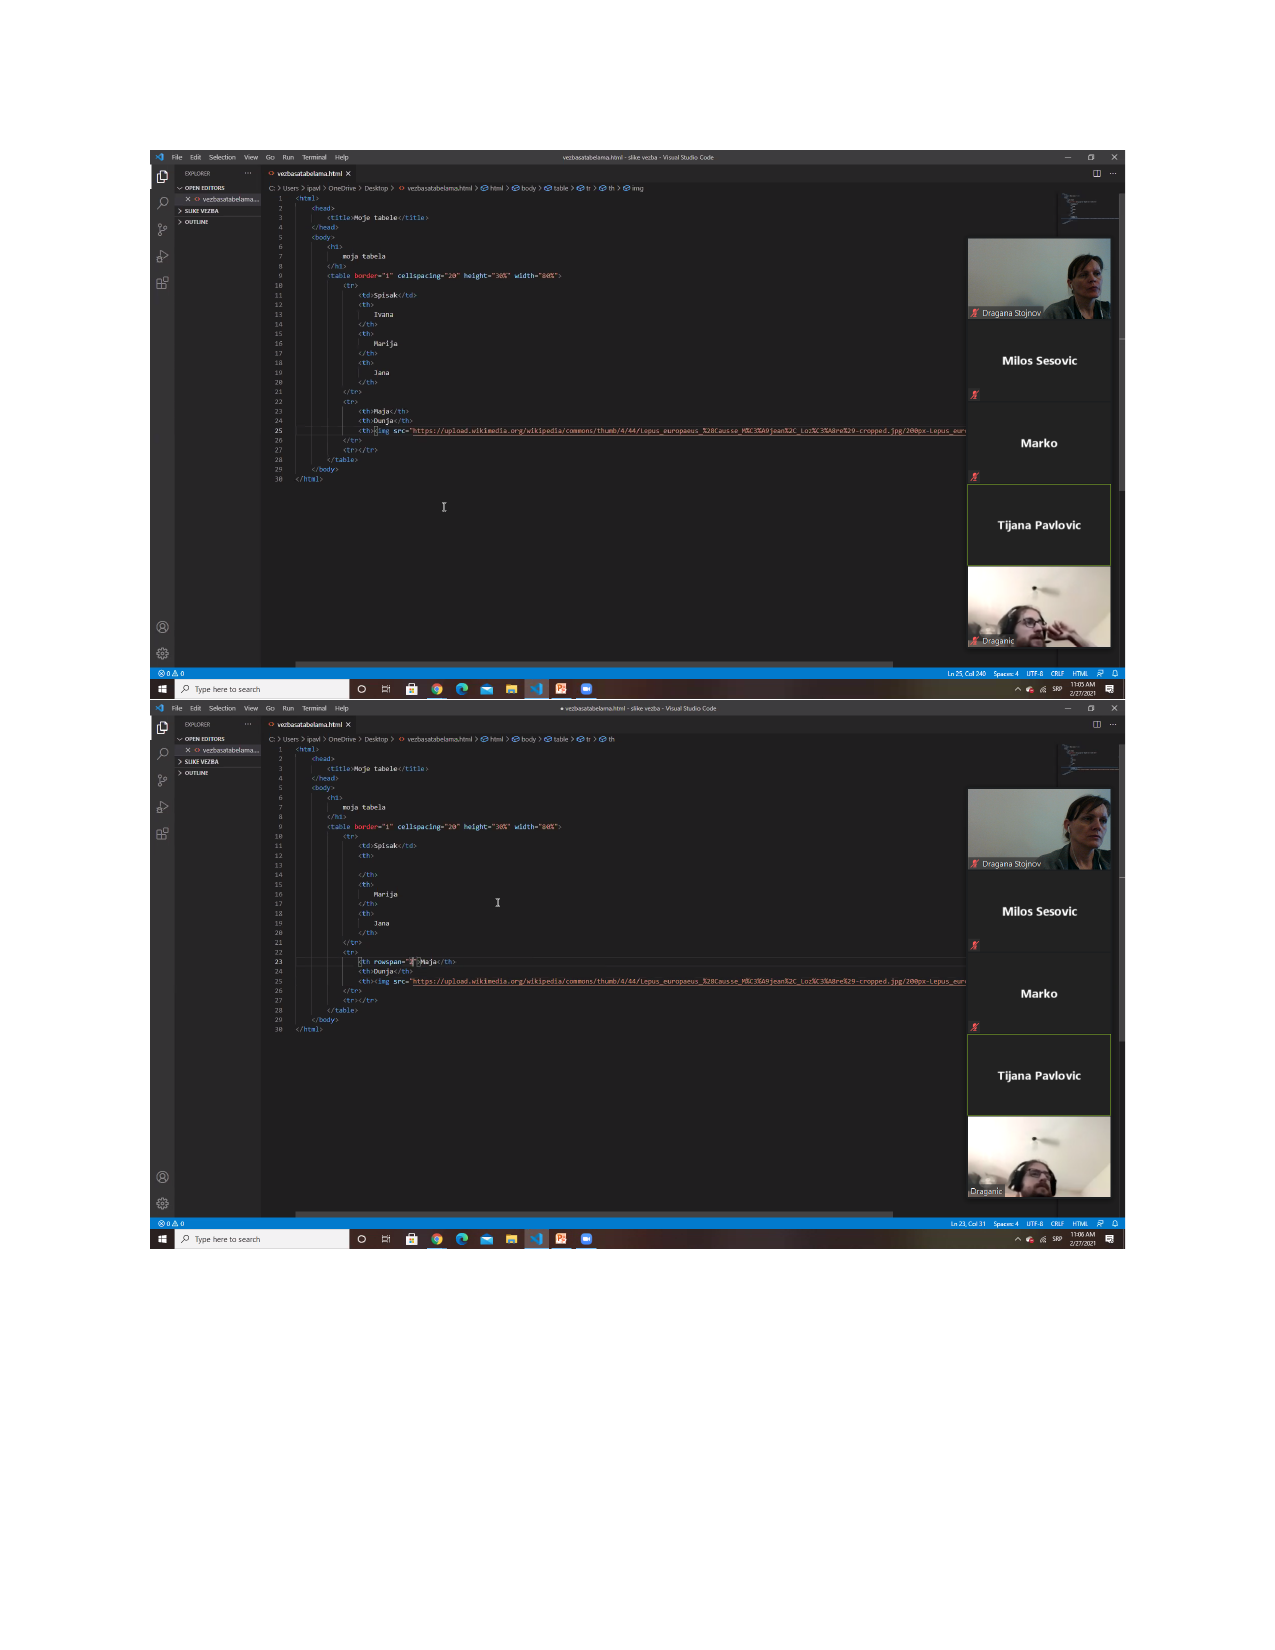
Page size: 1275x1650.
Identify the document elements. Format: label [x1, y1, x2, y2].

picture [150, 700, 1125, 1249]
picture [150, 150, 1125, 699]
